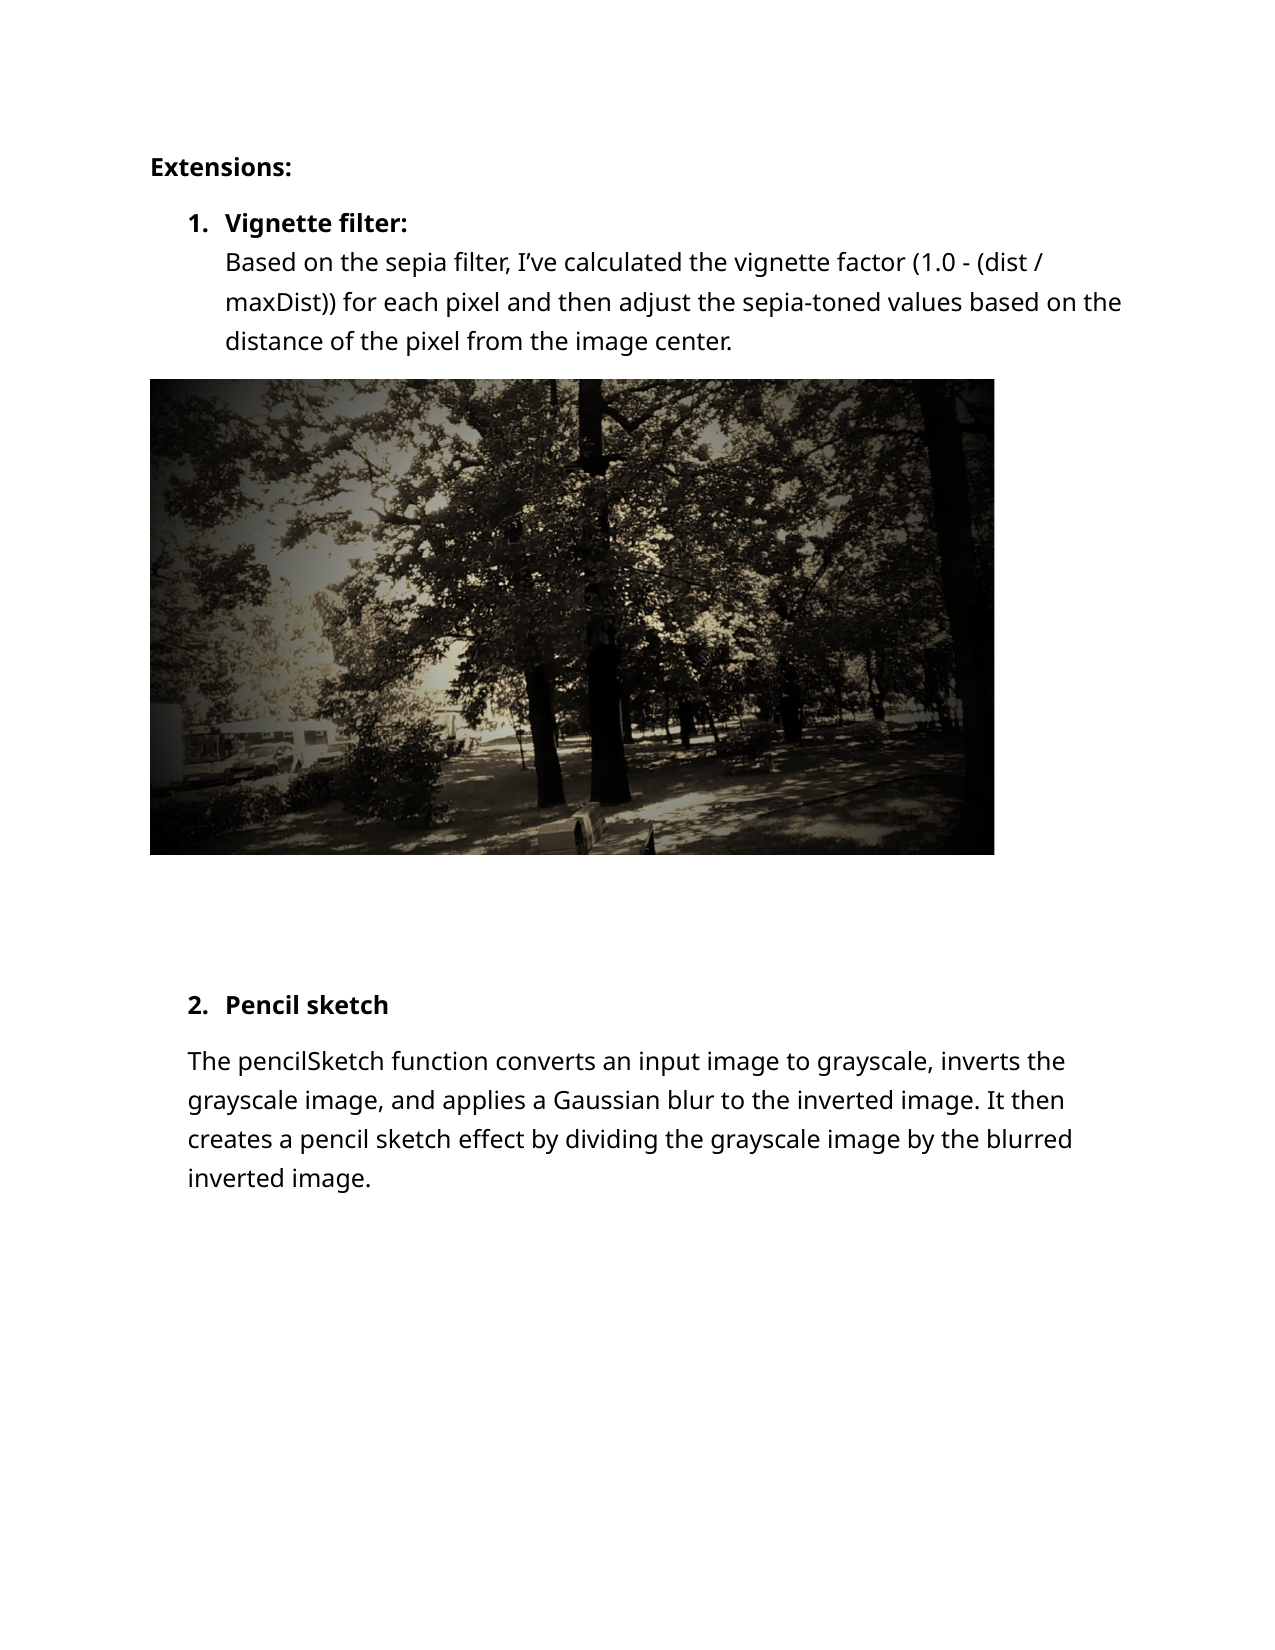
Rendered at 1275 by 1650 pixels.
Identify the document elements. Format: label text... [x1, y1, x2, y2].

list Pencil sketch [187, 988, 1125, 1022]
picture [150, 379, 995, 855]
list Vignette filter: [187, 206, 1125, 240]
text Extensions: [150, 150, 1125, 184]
text The pencilSketch function converts an input image to grayscale, inverts the grayscale image, and applies a Gaussian blur to the inverted image. It then creates a pencil sketch effect by dividing the grayscale image by the blurred inverted image. [187, 1043, 1125, 1195]
list Based on the sepia filter, I’ve calculated the vignette factor (1.0 - (dist / maxDist)) for each pixel and then adjust the sepia-toned values based on the distance of the pixel from the image center. [225, 245, 1125, 357]
